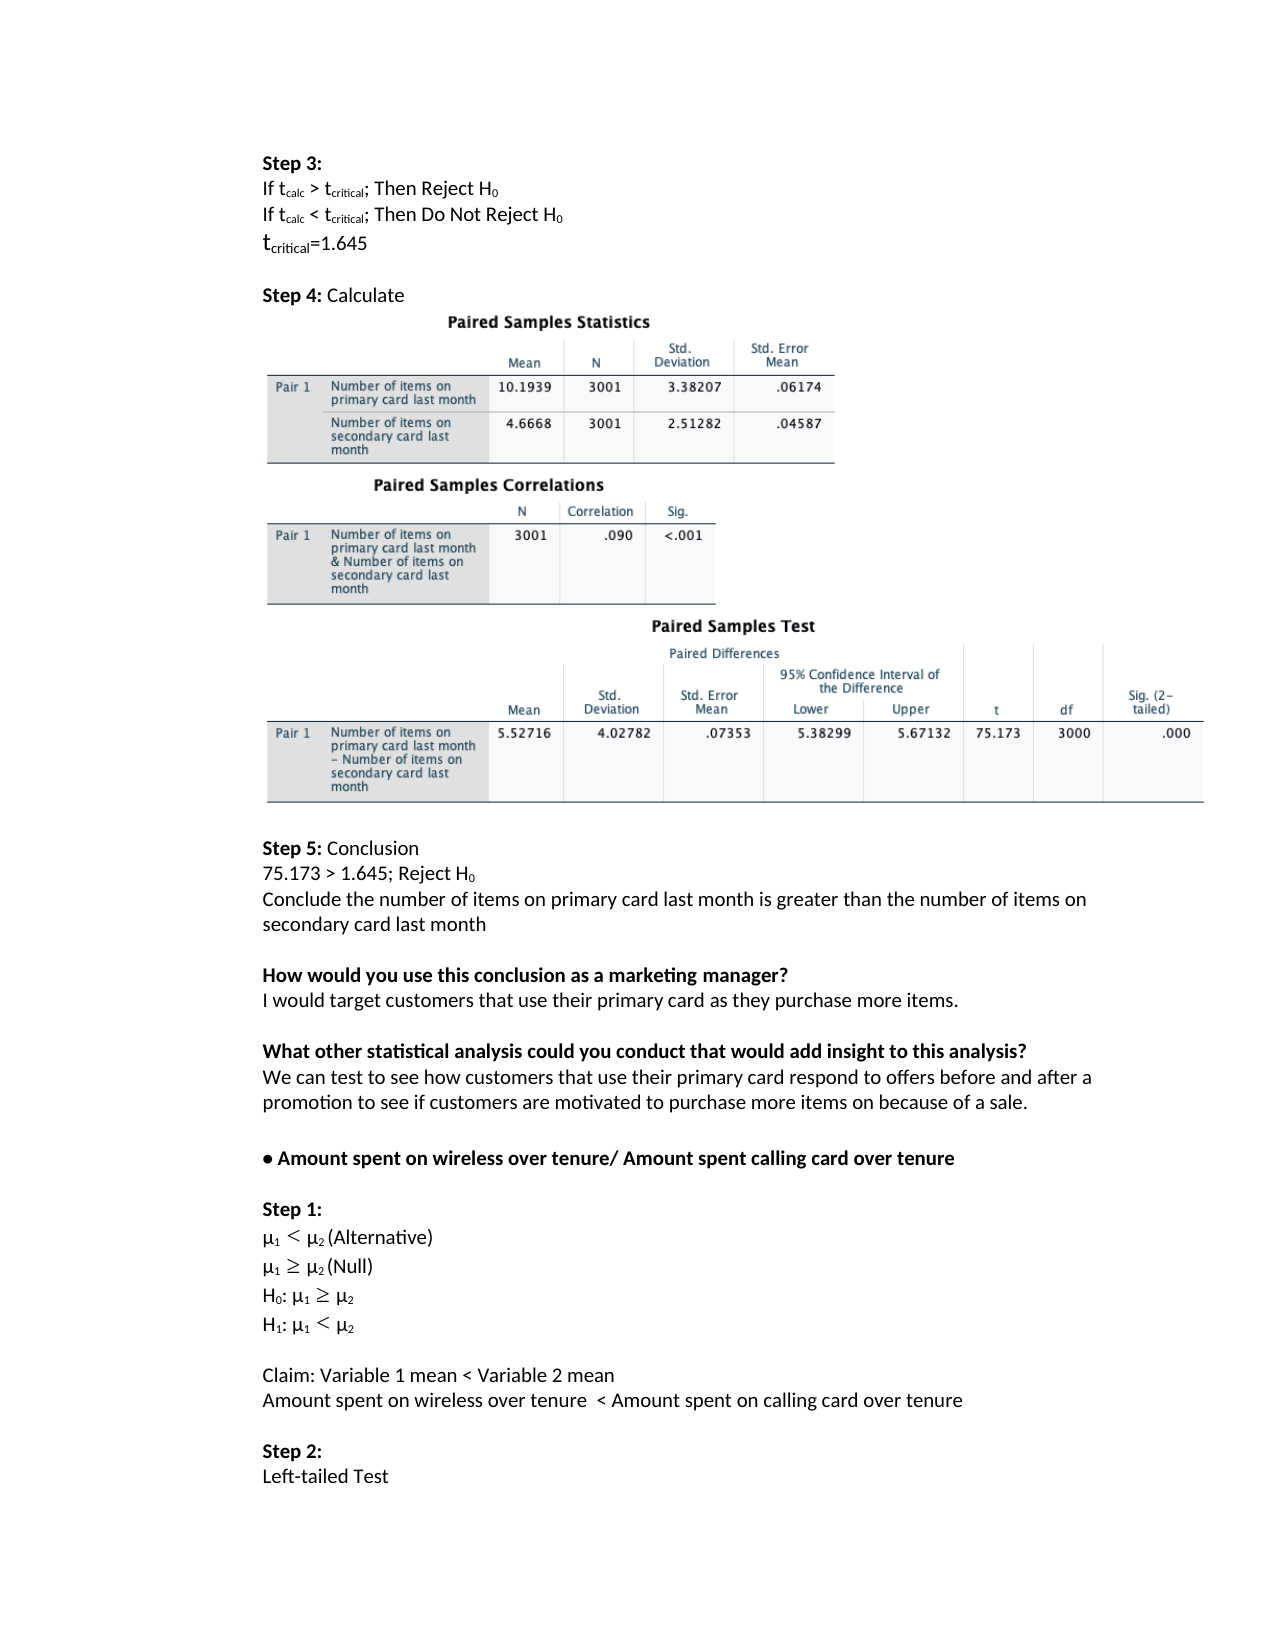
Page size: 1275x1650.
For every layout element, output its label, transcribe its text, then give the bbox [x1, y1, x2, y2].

list • Amount spent on wireless over tenure/ Amount spent calling card over tenure [262, 1145, 1125, 1171]
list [187, 150, 1125, 1145]
picture [262, 307, 1211, 810]
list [262, 1171, 1125, 1489]
